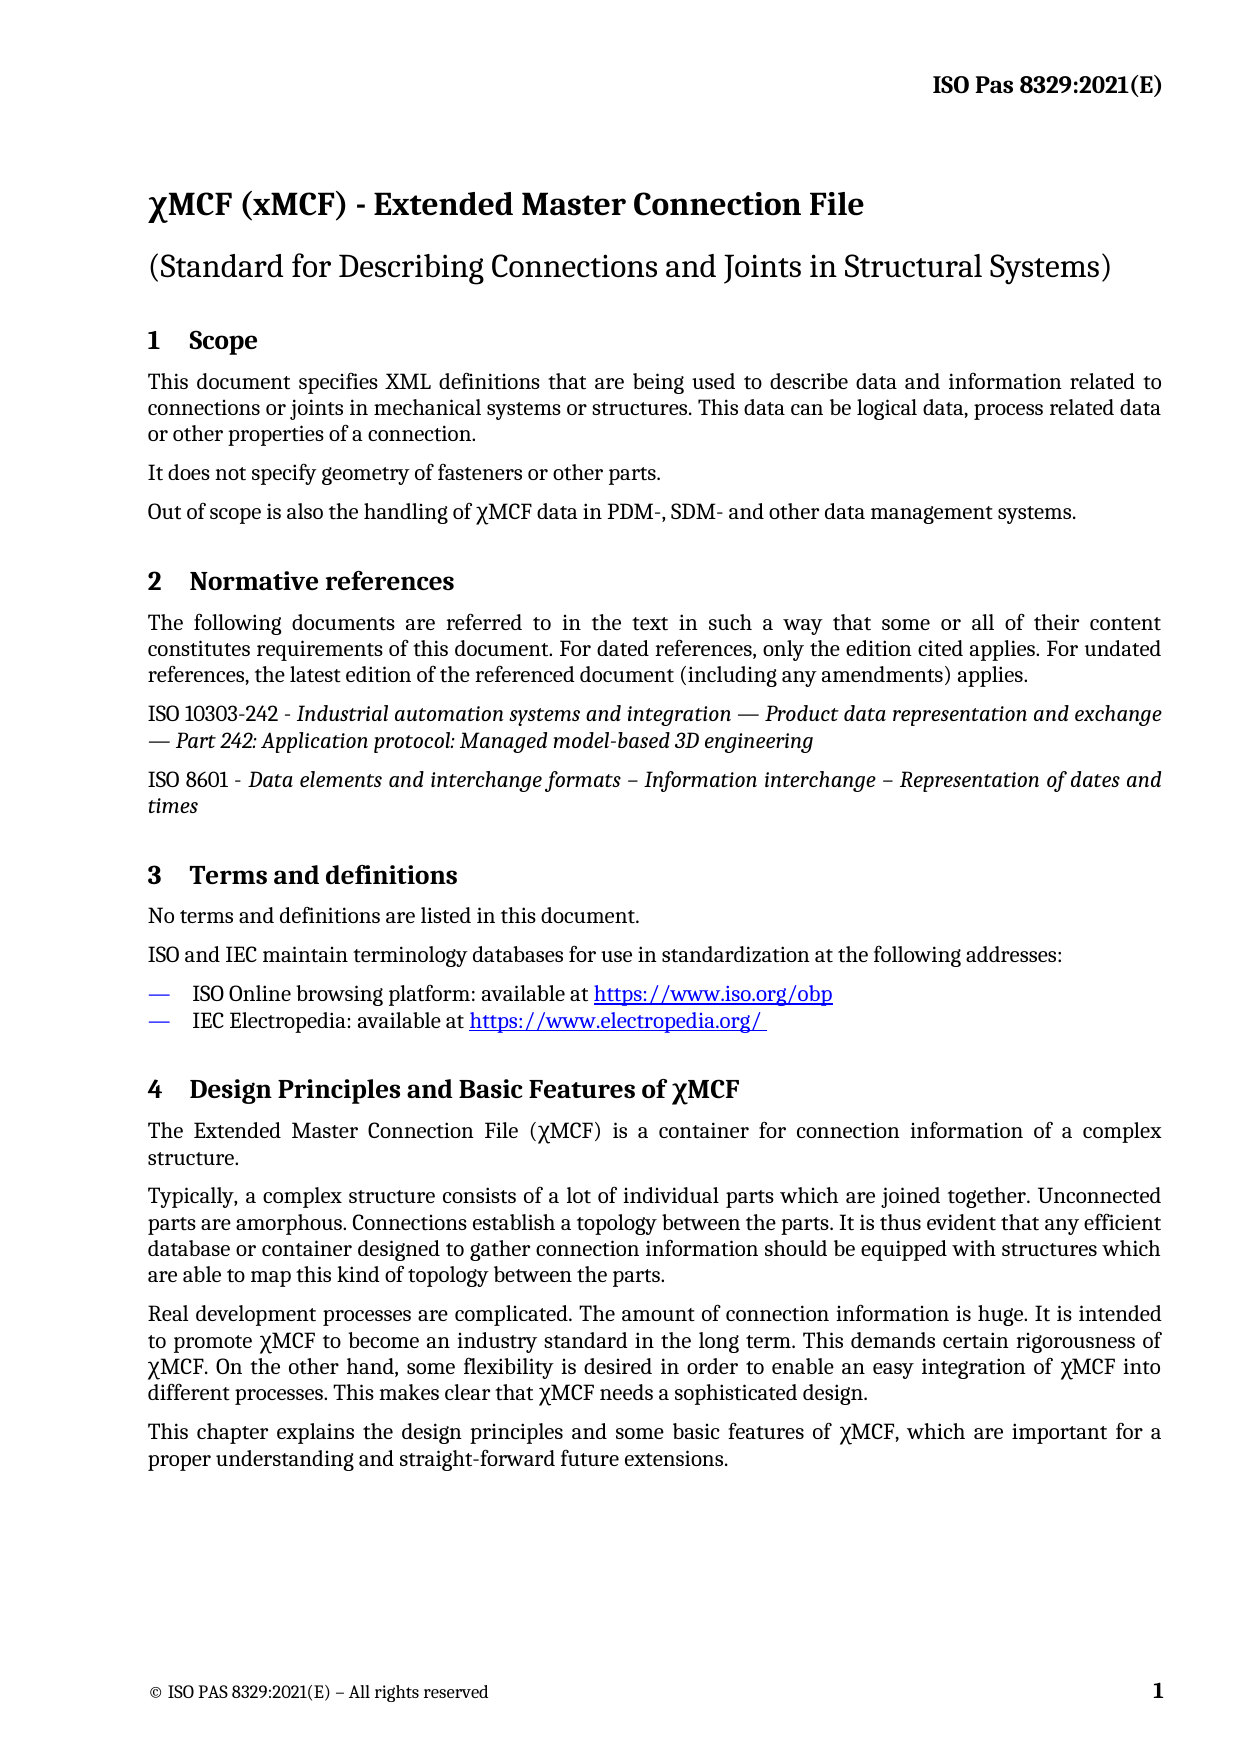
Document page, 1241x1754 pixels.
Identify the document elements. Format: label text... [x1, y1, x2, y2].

text ISO and IEC maintain terminology databases for use in standardization at the following addresses: [148, 942, 1163, 968]
text The Extended Master Connection File (χMCF) is a container for connection information of a complex structure. [148, 1118, 1163, 1171]
text ISO 8601 - Data elements and interchange formats – Information interchange – Representation of dates and times [148, 766, 1163, 819]
text Typically, a complex structure consists of a lot of individual parts which are joined together. Unconnected parts are amorphous. Connections establish a topology between the parts. It is thus evident that any efficient database or container designed to gather connection information should be equipped with structures which are able to map this kind of topology between the parts. [148, 1183, 1163, 1289]
text ISO 10303-242 - Industrial automation systems and integration — Product data representation and exchange — Part 242: Application protocol: Managed model-based 3D engineering [148, 701, 1163, 754]
text This chapter explains the design principles and some basic features of χMCF, which are important for a proper understanding and straight-forward future extensions. [148, 1419, 1163, 1472]
title (Standard for Describing Connections and Joints in Structural Systems) [148, 248, 1163, 284]
text No terms and definitions are listed in this document. [148, 903, 1163, 930]
text The following documents are referred to in the text in such a way that some or all of their content constitutes requirements of this document. For dated references, only the edition cited applies. For undated references, the latest edition of the referenced document (including any amendments) applies. [148, 609, 1163, 689]
list ISO Online browsing platform: available at https://www.iso.org/obp [148, 981, 1163, 1007]
text Out of scope is also the handling of χMCF data in PDM-, SDM- and other data management systems. [148, 499, 1163, 525]
subtitle Design Principles and Basic Features of χMCF [148, 1074, 1163, 1106]
text It does not specify geometry of fasteners or other parts. [148, 460, 1163, 486]
subtitle Scope [148, 325, 1163, 356]
subtitle Normative references [148, 566, 1163, 597]
list IEC Electropedia: available at https://www.electropedia.org/ [148, 1007, 1163, 1034]
title χMCF (xMCF) - Extended Master Connection File [148, 186, 1163, 223]
text This document specifies XML definitions that are being used to describe data and information related to connections or joints in mechanical systems or structures. This data can be logical data, process related data or other properties of a connection. [148, 368, 1163, 448]
subtitle Terms and definitions [148, 860, 1163, 891]
text Real development processes are complicated. The amount of connection information is huge. It is intended to promote χMCF to become an industry standard in the long term. This demands certain rigorousness of χMCF. On the other hand, some flexibility is desired in order to enable an easy integration of χMCF into different processes. This makes clear that χMCF needs a sophisticated design. [148, 1301, 1163, 1407]
